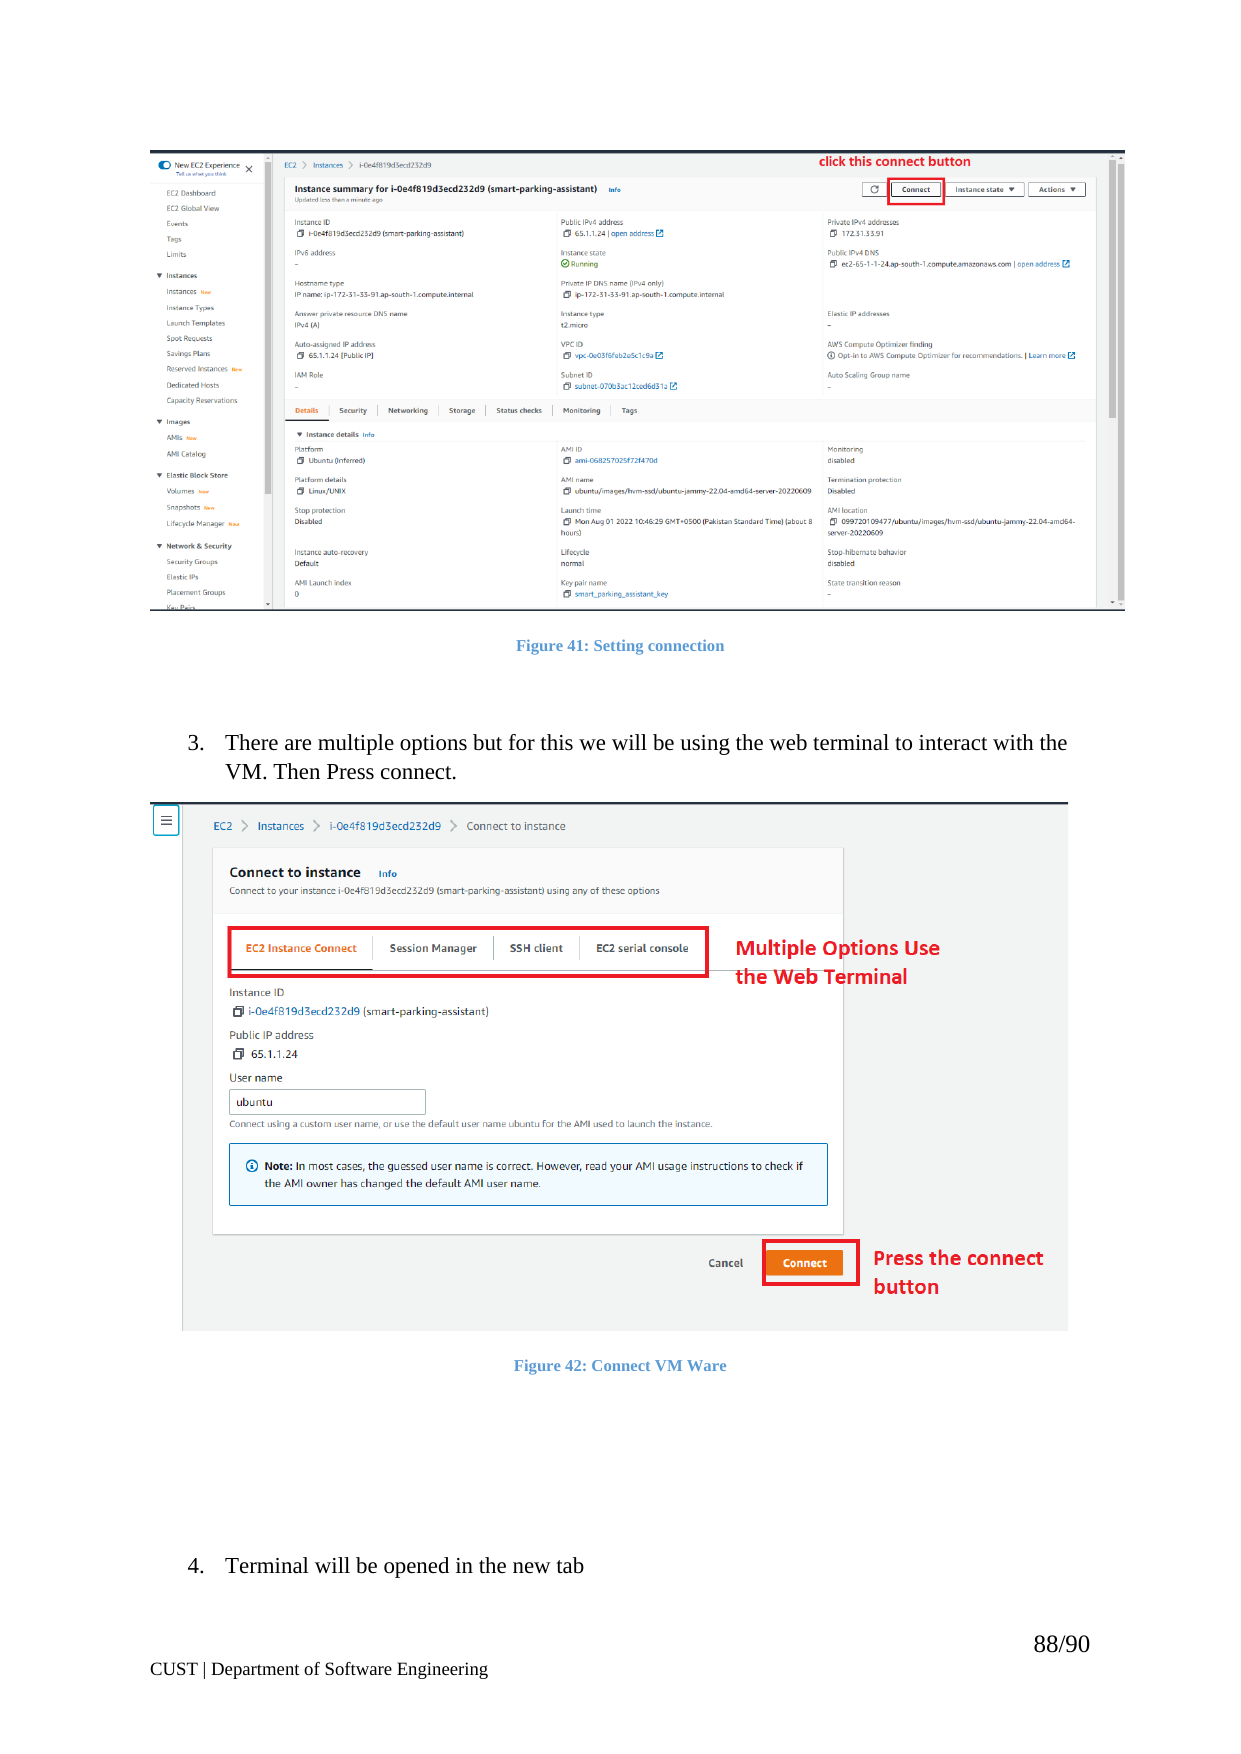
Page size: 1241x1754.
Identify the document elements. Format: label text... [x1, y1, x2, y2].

list There are multiple options but for this we will be using the web terminal to interact with the VM. Then Press connect. [187, 729, 1090, 784]
list Terminal will be opened in the new tab [187, 1552, 1090, 1578]
text Figure 41: Setting connection [150, 636, 1090, 655]
text Figure 42: Connect VM Ware [150, 1356, 1090, 1375]
picture [150, 802, 1069, 1331]
picture [150, 150, 1125, 611]
